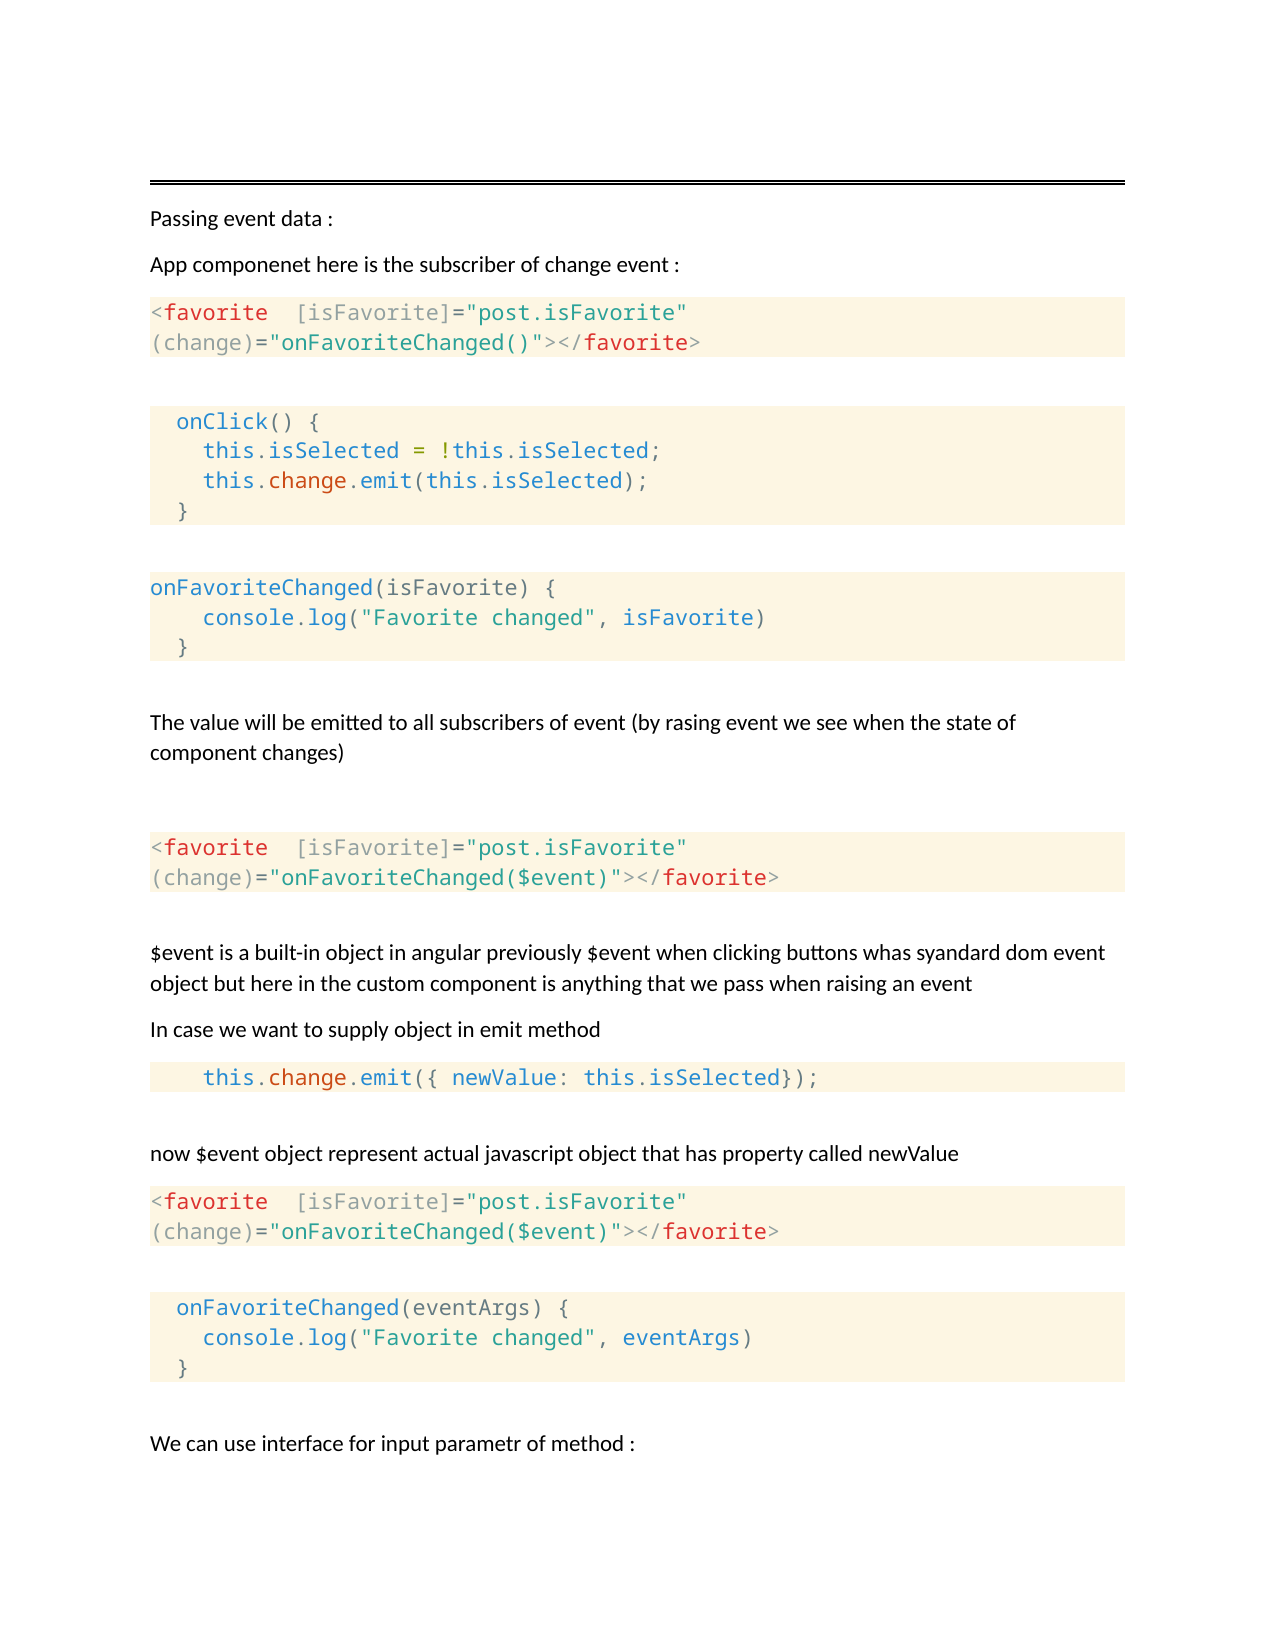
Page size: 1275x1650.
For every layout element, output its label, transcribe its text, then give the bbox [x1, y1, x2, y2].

text console.log("Favorite changed", eventArgs) [150, 1322, 1125, 1352]
text App componenet here is the subscriber of change event : [150, 251, 1125, 278]
text <favorite [isFavorite]="post.isFavorite" (change)="onFavoriteChanged($event)"></favorite> [150, 832, 1125, 892]
text onFavoriteChanged(eventArgs) { [150, 1292, 1125, 1322]
text <favorite [isFavorite]="post.isFavorite" (change)="onFavoriteChanged($event)"></favorite> [150, 1186, 1125, 1246]
text this.change.emit({ newValue: this.isSelected}); [150, 1062, 1125, 1092]
text onClick() { [150, 406, 1125, 436]
text We can use interface for input parametr of method : [150, 1429, 1125, 1457]
text <favorite [isFavorite]="post.isFavorite" (change)="onFavoriteChanged()"></favorite> [150, 297, 1125, 357]
text console.log("Favorite changed", isFavorite) [150, 602, 1125, 631]
text onFavoriteChanged(isFavorite) { [150, 572, 1125, 602]
text now $event object represent actual javascript object that has property called newValue [150, 1139, 1125, 1167]
text } [150, 631, 1125, 661]
text this.isSelected = !this.isSelected; [150, 436, 1125, 465]
text Passing event data : [150, 204, 1125, 232]
text } [150, 1352, 1125, 1382]
text The value will be emitted to all subscribers of event (by rasing event we see when the state of component changes) [150, 708, 1125, 766]
text $event is a built-in object in angular previously $event when clicking buttons whas syandard dom event object but here in the custom component is anything that we pass when raising an event [150, 938, 1125, 997]
text this.change.emit(this.isSelected); [150, 465, 1125, 495]
text In case we want to supply object in emit method [150, 1016, 1125, 1043]
text } [150, 495, 1125, 525]
